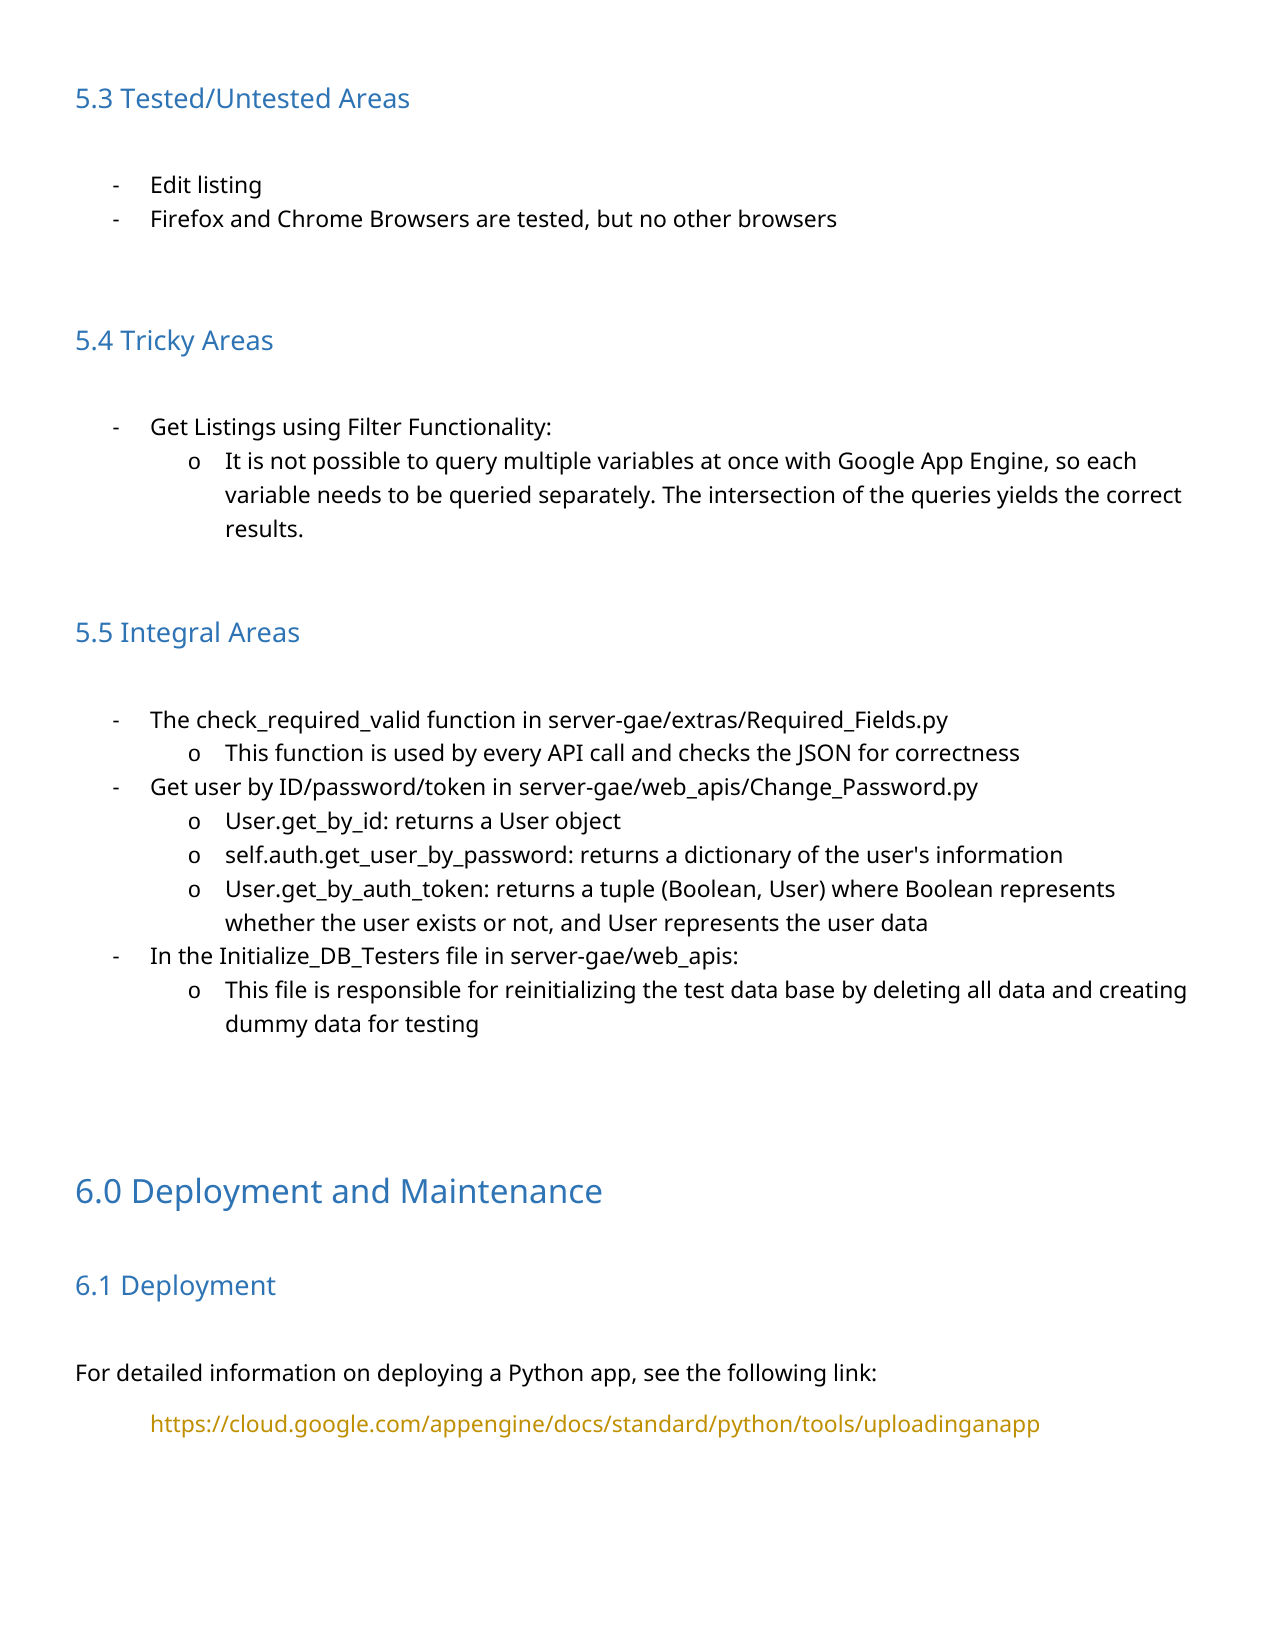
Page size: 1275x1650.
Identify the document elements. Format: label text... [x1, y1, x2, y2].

text For detailed information on deploying a Python app, see the following link: [75, 1357, 1200, 1388]
subtitle 5.5 Integral Areas [75, 613, 1200, 650]
subtitle 5.3 Tested/Untested Areas [75, 79, 1200, 116]
list Edit listing [112, 169, 1200, 201]
list The check_required_valid function in server-gae/extras/Required_Fields.py [112, 704, 1200, 735]
subtitle 6.0 Deployment and Maintenance [75, 1167, 1200, 1213]
list Get Listings using Filter Functionality: [112, 411, 1200, 442]
subtitle 6.1 Deployment [75, 1267, 1200, 1304]
text https://cloud.google.com/appengine/docs/standard/python/tools/uploadinganapp [75, 1407, 1200, 1439]
subtitle 5.4 Tricky Areas [75, 321, 1200, 358]
list self.auth.get_user_by_password: returns a dictionary of the user's information [187, 839, 1200, 870]
list This function is used by every API call and checks the JSON for correctness [187, 737, 1200, 769]
list User.get_by_auth_token: returns a tuple (Boolean, User) where Boolean represents whether the user exists or not, and User represents the user data [187, 873, 1200, 938]
list This file is responsible for reinitializing the test data base by deleting all data and creating dummy data for testing [187, 974, 1200, 1039]
list Firefox and Chrome Browsers are tested, but no other browsers [112, 203, 1200, 234]
list In the Initialize_DB_Testers file in server-gae/web_apis: [112, 940, 1200, 972]
list Get user by ID/password/token in server-gae/web_apis/Change_Password.py [112, 771, 1200, 802]
list User.get_by_id: returns a User object [187, 805, 1200, 836]
list It is not possible to query multiple variables at once with Google App Engine, so each variable needs to be queried separately. The intersection of the queries yields the correct results. [187, 445, 1200, 544]
